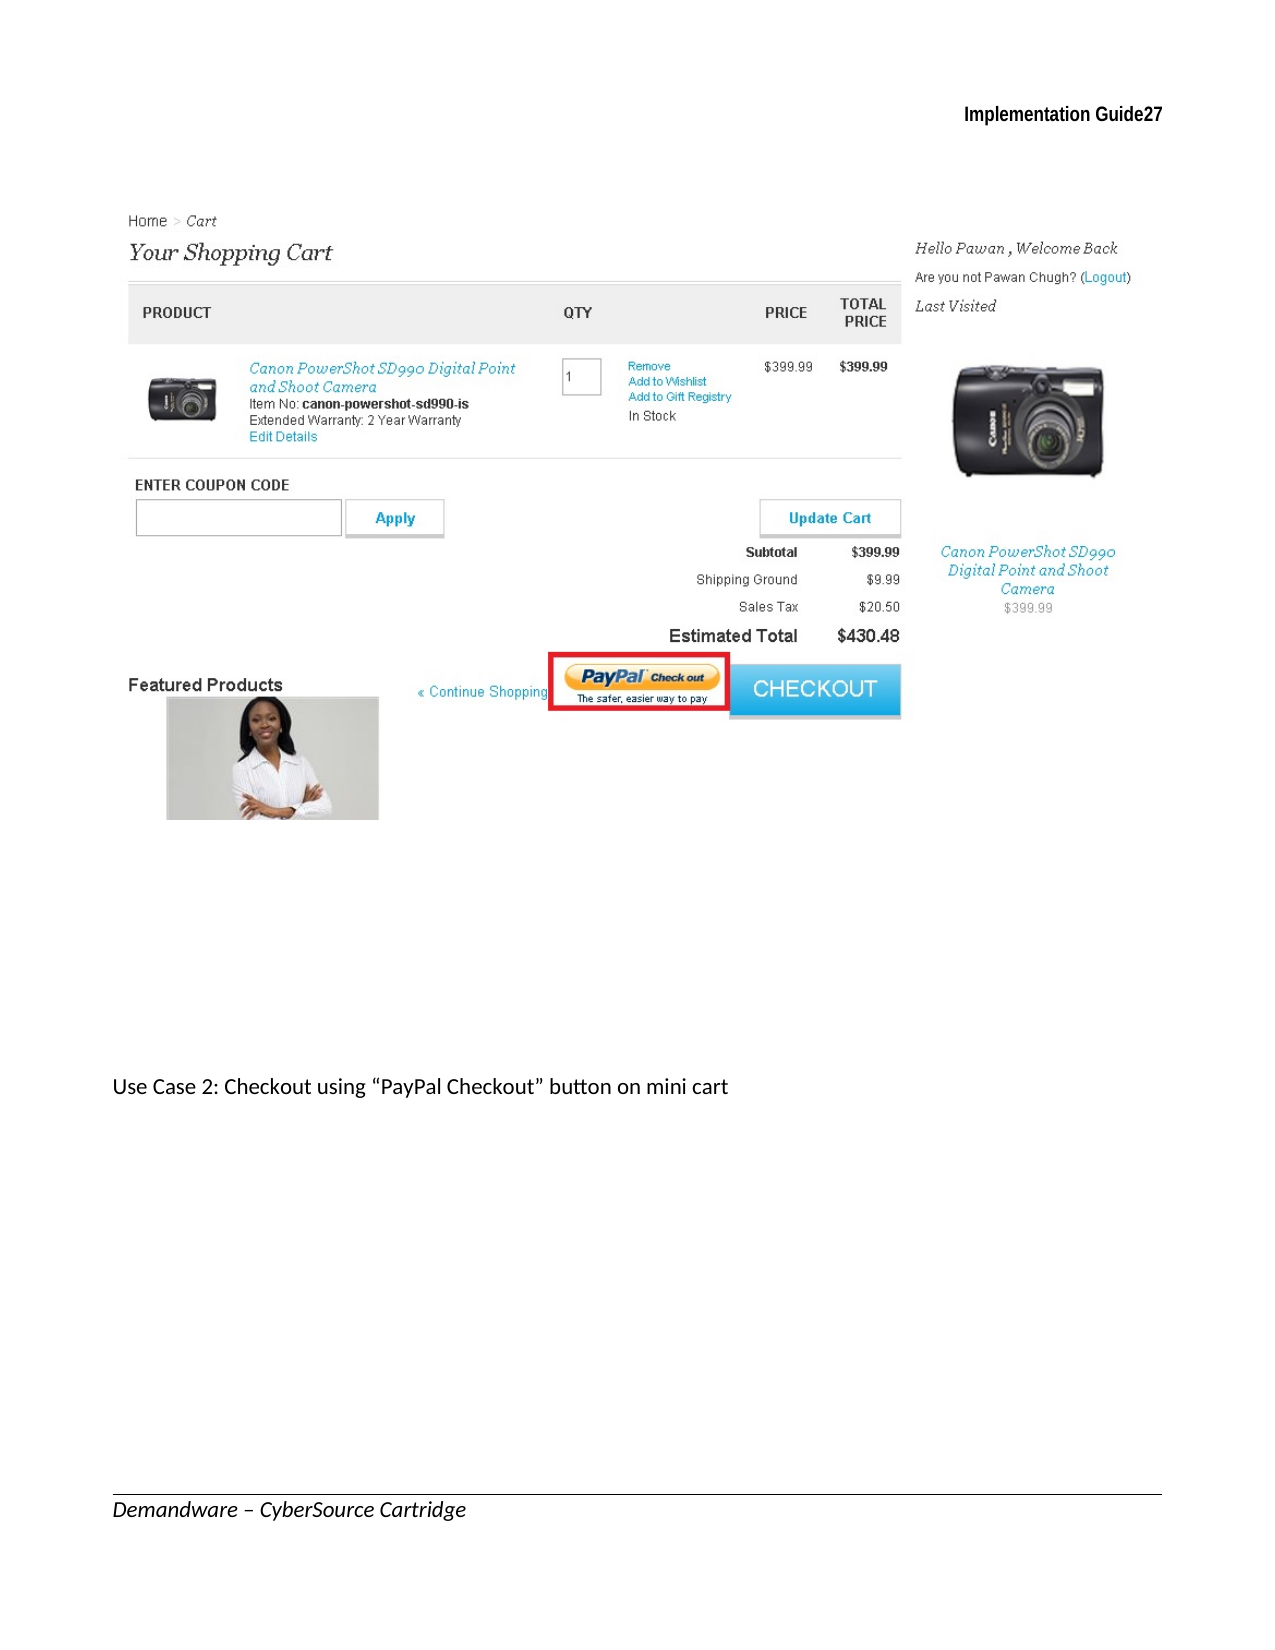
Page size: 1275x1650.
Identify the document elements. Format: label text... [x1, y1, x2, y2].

text Use Case 2: Checkout using “PayPal Checkout” button on mini cart [112, 1072, 1162, 1100]
picture [112, 198, 1163, 820]
